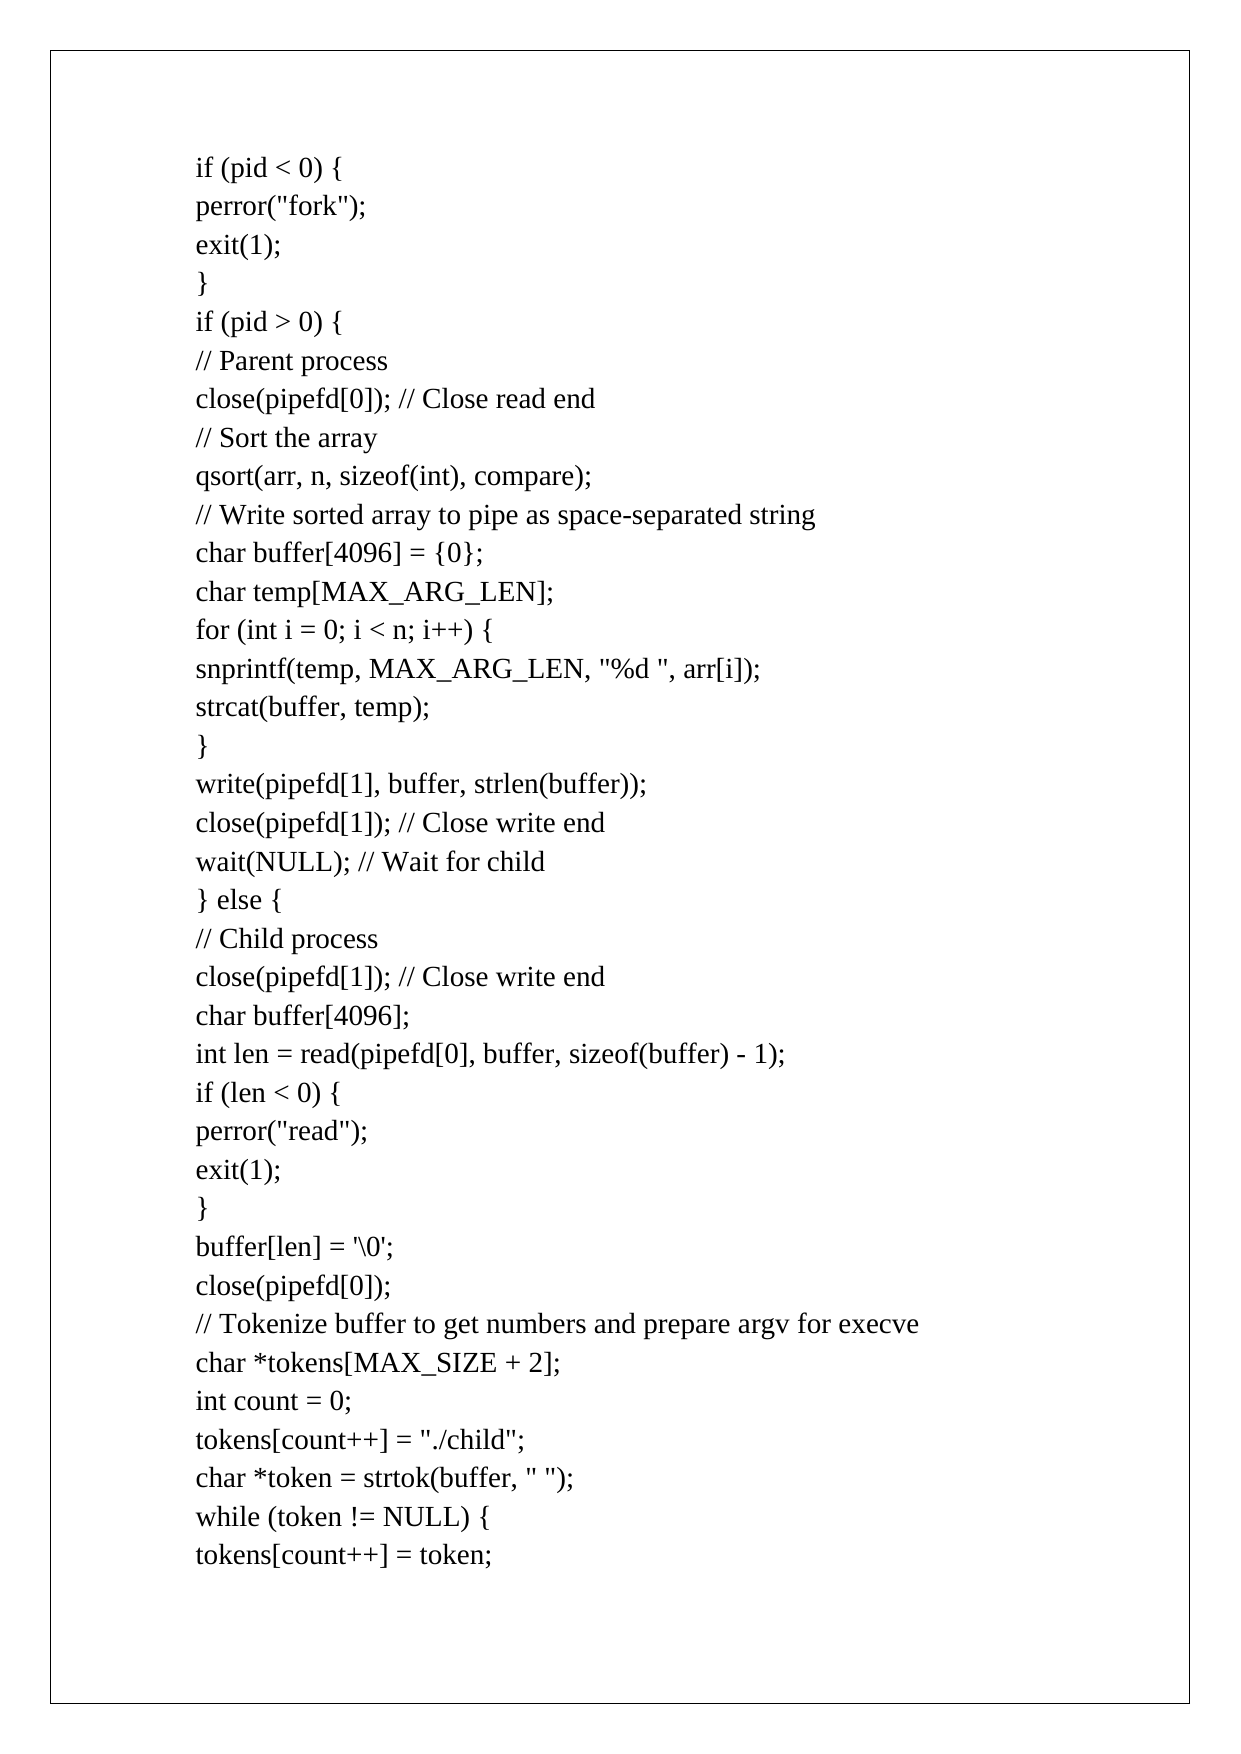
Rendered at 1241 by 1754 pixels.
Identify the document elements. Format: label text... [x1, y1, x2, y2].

list wait(NULL); // Wait for child [195, 844, 1090, 877]
list } [195, 266, 1090, 299]
list for (int i = 0; i < n; i++) { [195, 612, 1090, 646]
list // Tokenize buffer to get numbers and prepare argv for execve [195, 1306, 1090, 1340]
list char *tokens[MAX_SIZE + 2]; [195, 1345, 1090, 1378]
list tokens[count++] = "./child"; [195, 1422, 1090, 1455]
list close(pipefd[1]); // Close write end [195, 959, 1090, 993]
list buffer[len] = '\0'; [195, 1229, 1090, 1263]
list exit(1); [195, 1152, 1090, 1186]
list close(pipefd[1]); // Close write end [195, 805, 1090, 839]
list exit(1); [195, 227, 1090, 261]
list // Parent process [195, 343, 1090, 376]
list int count = 0; [195, 1383, 1090, 1417]
list char buffer[4096]; [195, 998, 1090, 1031]
list strcat(buffer, temp); [195, 689, 1090, 723]
list if (len < 0) { [195, 1075, 1090, 1108]
list // Write sorted array to pipe as space-separated string [195, 497, 1090, 530]
list } else { [195, 882, 1090, 916]
list char *token = strtok(buffer, " "); [195, 1460, 1090, 1494]
list snprintf(temp, MAX_ARG_LEN, "%d ", arr[i]); [195, 651, 1090, 684]
list perror("fork"); [195, 188, 1090, 222]
list qsort(arr, n, sizeof(int), compare); [195, 458, 1090, 492]
list } [195, 1191, 1090, 1224]
list // Sort the array [195, 420, 1090, 453]
list close(pipefd[0]); // Close read end [195, 381, 1090, 415]
list write(pipefd[1], buffer, strlen(buffer)); [195, 767, 1090, 800]
list perror("read"); [195, 1113, 1090, 1147]
list char buffer[4096] = {0}; [195, 535, 1090, 569]
list tokens[count++] = token; [195, 1537, 1090, 1571]
list int len = read(pipefd[0], buffer, sizeof(buffer) - 1); [195, 1036, 1090, 1070]
list if (pid > 0) { [195, 304, 1090, 338]
list if (pid < 0) { [195, 150, 1090, 183]
list close(pipefd[0]); [195, 1268, 1090, 1301]
list char temp[MAX_ARG_LEN]; [195, 574, 1090, 607]
list while (token != NULL) { [195, 1499, 1090, 1532]
list } [195, 728, 1090, 762]
list // Child process [195, 921, 1090, 954]
